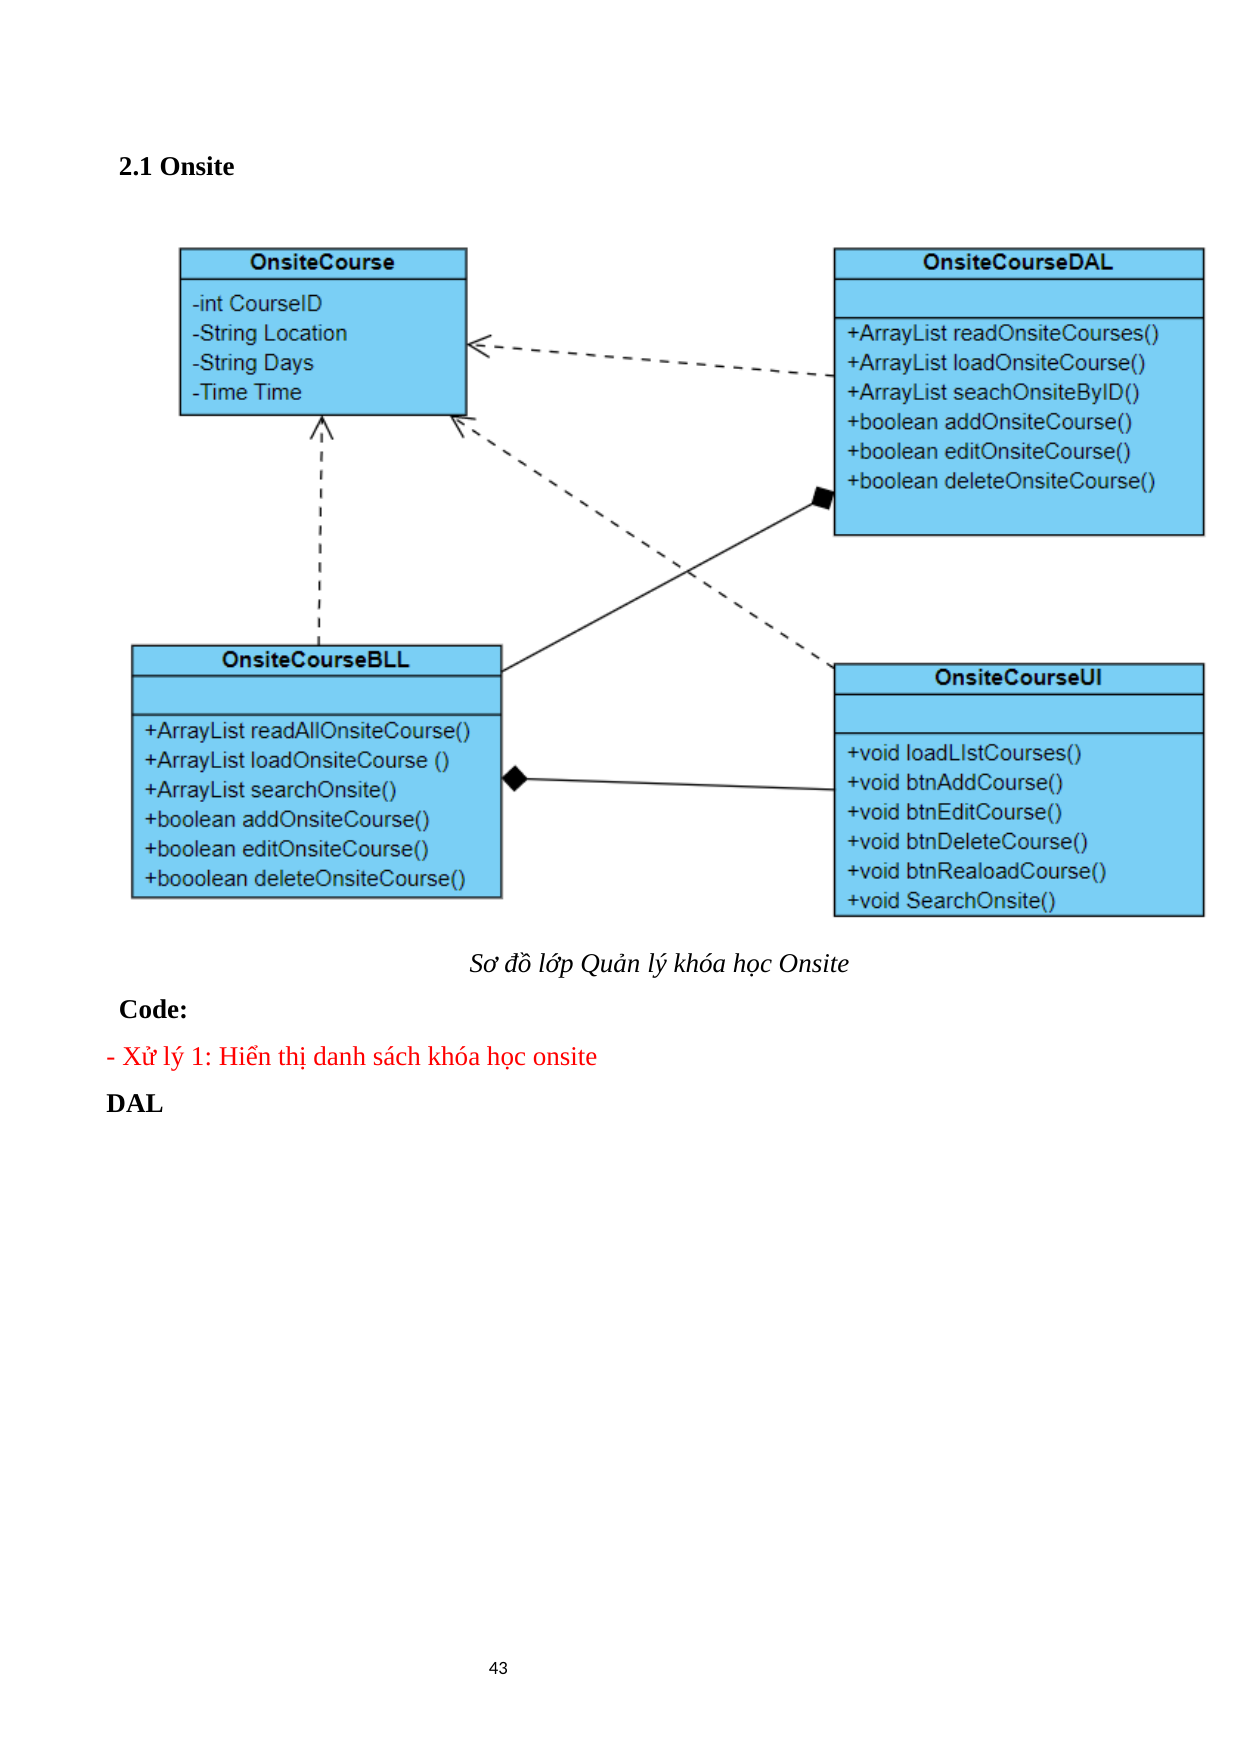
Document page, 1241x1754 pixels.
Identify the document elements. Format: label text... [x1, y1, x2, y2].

text DAL [106, 1087, 1203, 1118]
text 2.1 Onsite [119, 150, 1203, 181]
text - Xử lý 1: Hiển thị danh sách khóa học onsite [106, 1040, 1203, 1071]
picture [118, 196, 1241, 935]
text Code: [119, 993, 1203, 1025]
text Sơ đồ lớp Quản lý khóa học Onsite [119, 947, 1203, 978]
